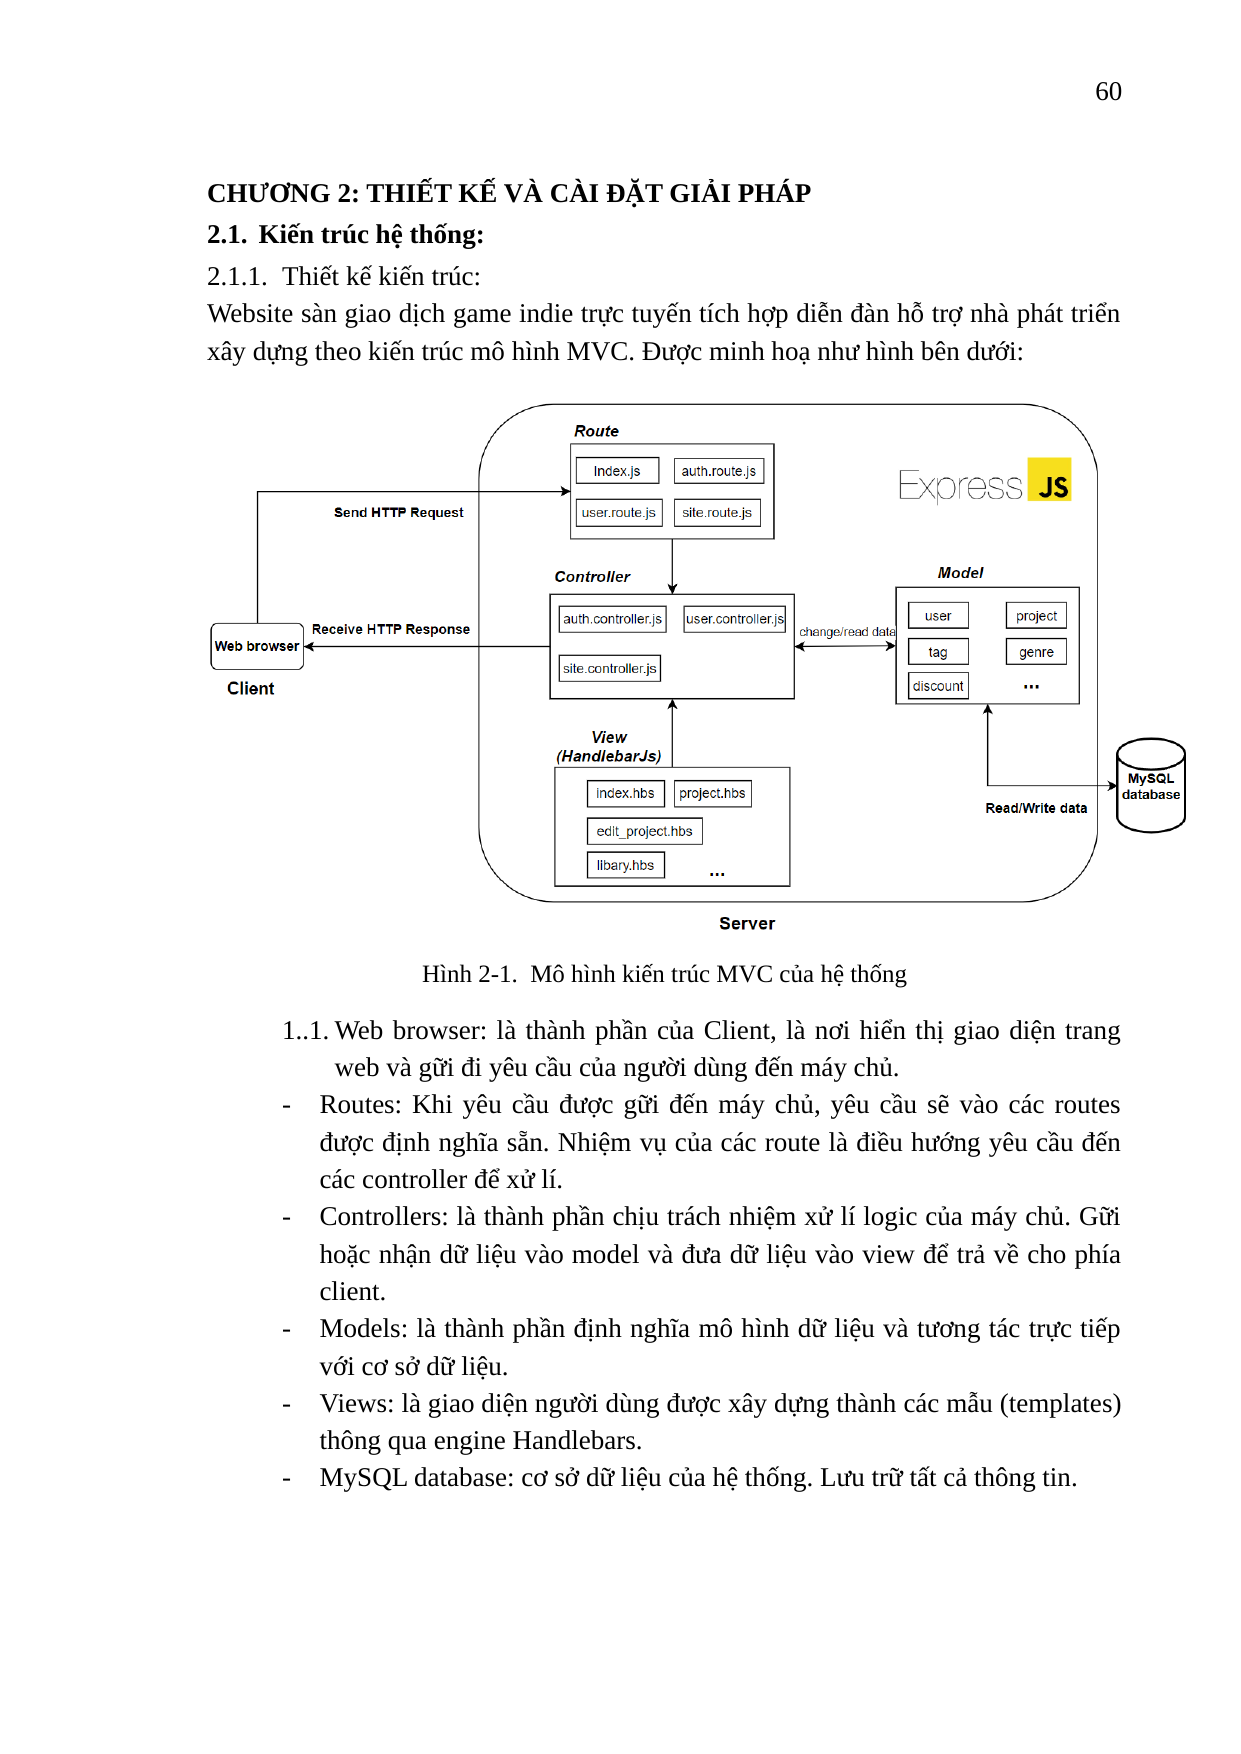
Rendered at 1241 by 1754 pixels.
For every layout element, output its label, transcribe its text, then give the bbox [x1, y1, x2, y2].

list Controllers: là thành phần chịu trách nhiệm xử lí logic của máy chủ. Gữi hoặc nhận dữ liệu vào model và đưa dữ liệu vào view để trả về cho phía client. [282, 1200, 1122, 1306]
text Website sàn giao dịch game indie trực tuyến tích hợp diễn đàn hỗ trợ nhà phát triển xây dựng theo kiến trúc mô hình MVC. Được minh hoạ như hình bên dưới: [207, 297, 1122, 366]
list Routes: Khi yêu cầu được gữi đến máy chủ, yêu cầu sẽ vào các routes được định nghĩa sẵn. Nhiệm vụ của các route là điều hướng yêu cầu đến các controller để xử lí. [282, 1088, 1122, 1194]
subtitle Kiến trúc hệ thống: [207, 219, 1122, 250]
subtitle Thiết kế kiến trúc: [207, 260, 1122, 291]
list Views: là giao diện người dùng được xây dựng thành các mẫu (templates) thông qua engine Handlebars. [282, 1387, 1122, 1455]
picture [206, 388, 1195, 936]
list Web browser: là thành phần của Client, là nơi hiển thị giao diện trang web và gữi đi yêu cầu của người dùng đến máy chủ. [282, 1014, 1122, 1082]
text Hình 2-1. Mô hình kiến trúc MVC của hệ thống [207, 959, 1122, 987]
list MySQL database: cơ sở dữ liệu của hệ thống. Lưu trữ tất cả thông tin. [282, 1461, 1122, 1493]
subtitle CHƯƠNG 2: THIẾT KẾ VÀ CÀI ĐẶT GIẢI PHÁP [207, 177, 1122, 208]
list Models: là thành phần định nghĩa mô hình dữ liệu và tương tác trực tiếp với cơ sở dữ liệu. [282, 1312, 1122, 1381]
